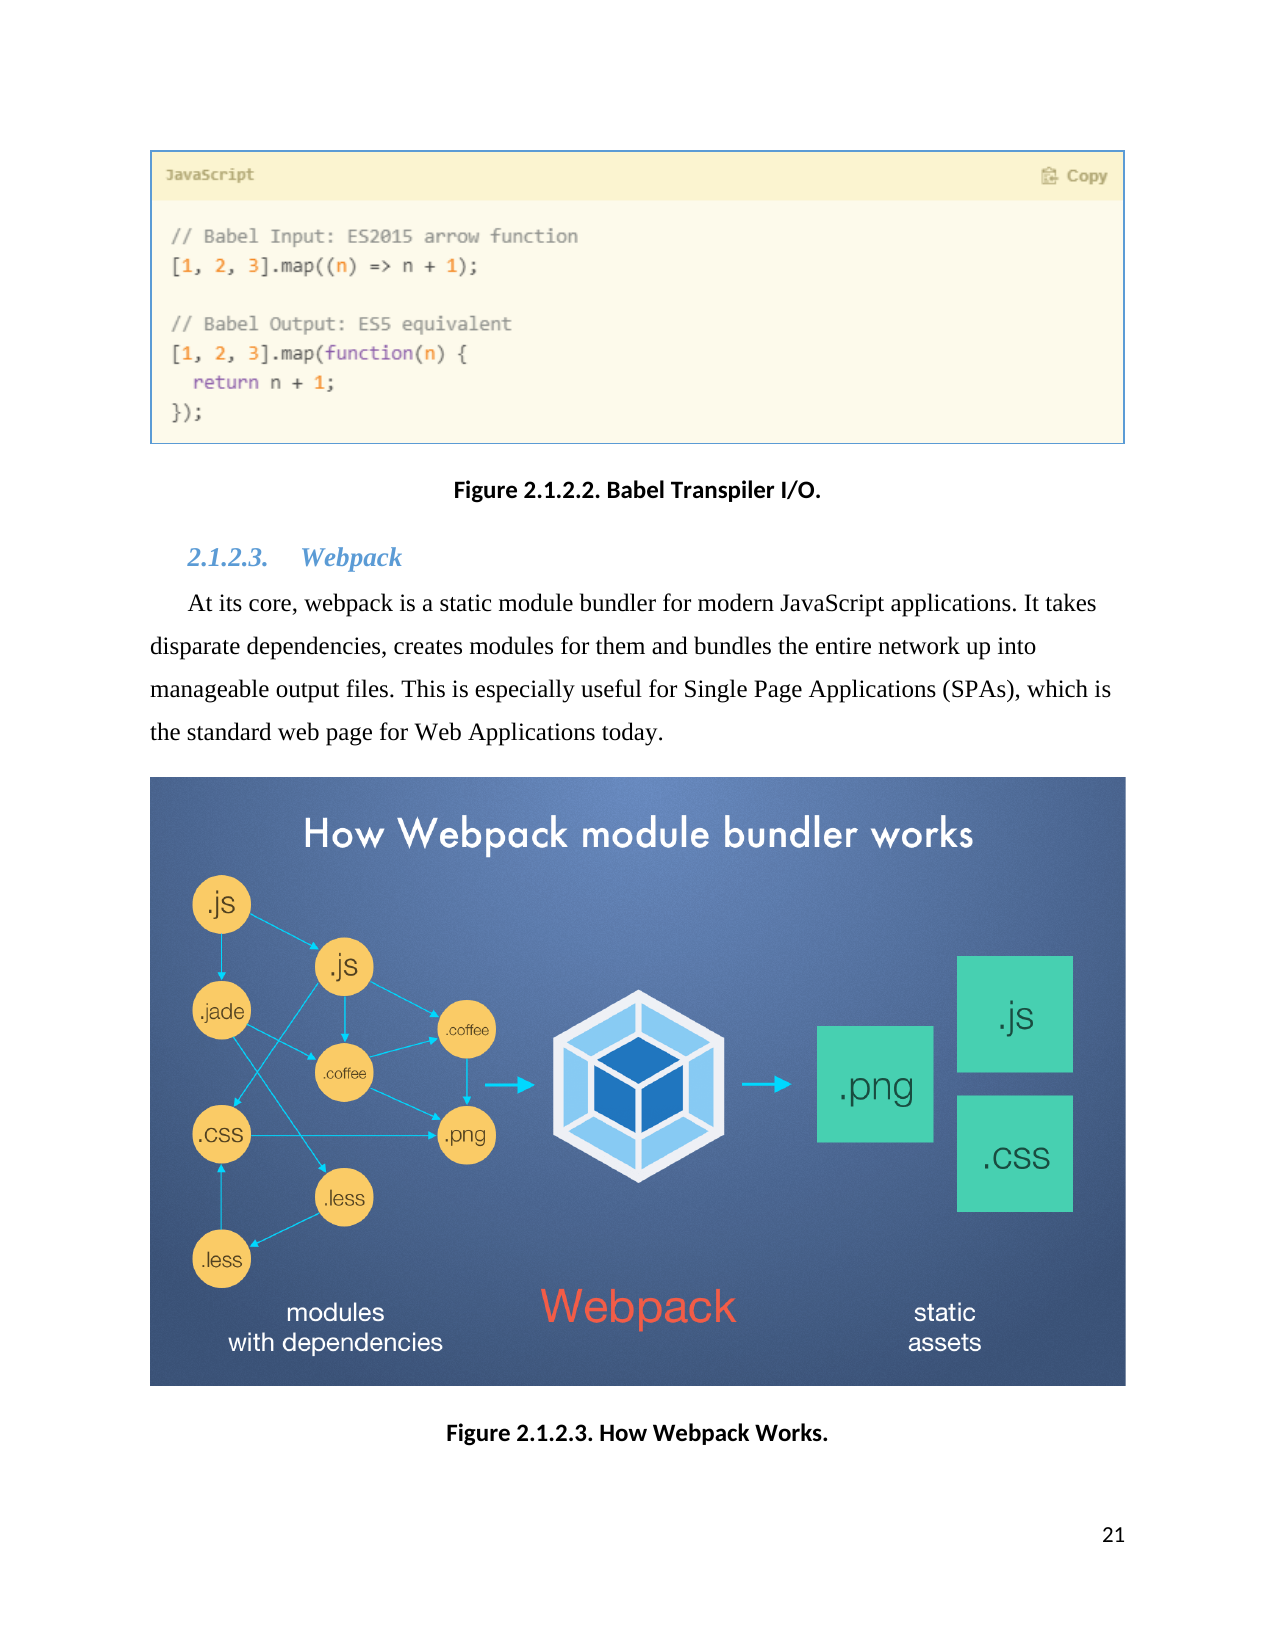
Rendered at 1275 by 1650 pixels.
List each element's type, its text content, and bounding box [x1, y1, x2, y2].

text Figure 2.1.2.3. How Webpack Works. [150, 1417, 1125, 1447]
text At its core, webpack is a static module bundler for modern JavaScript applications. It takes disparate dependencies, creates modules for them and bundles the entire network up into manageable output files. This is especially useful for Single Page Applications (SPAs), which is the standard web page for Web Applications today. [150, 588, 1125, 746]
subtitle Webpack [187, 541, 1125, 572]
picture [152, 152, 1123, 443]
picture [150, 777, 1126, 1386]
list Figure 2.1.2.2. Babel Transpiler I/O. [150, 475, 1125, 505]
